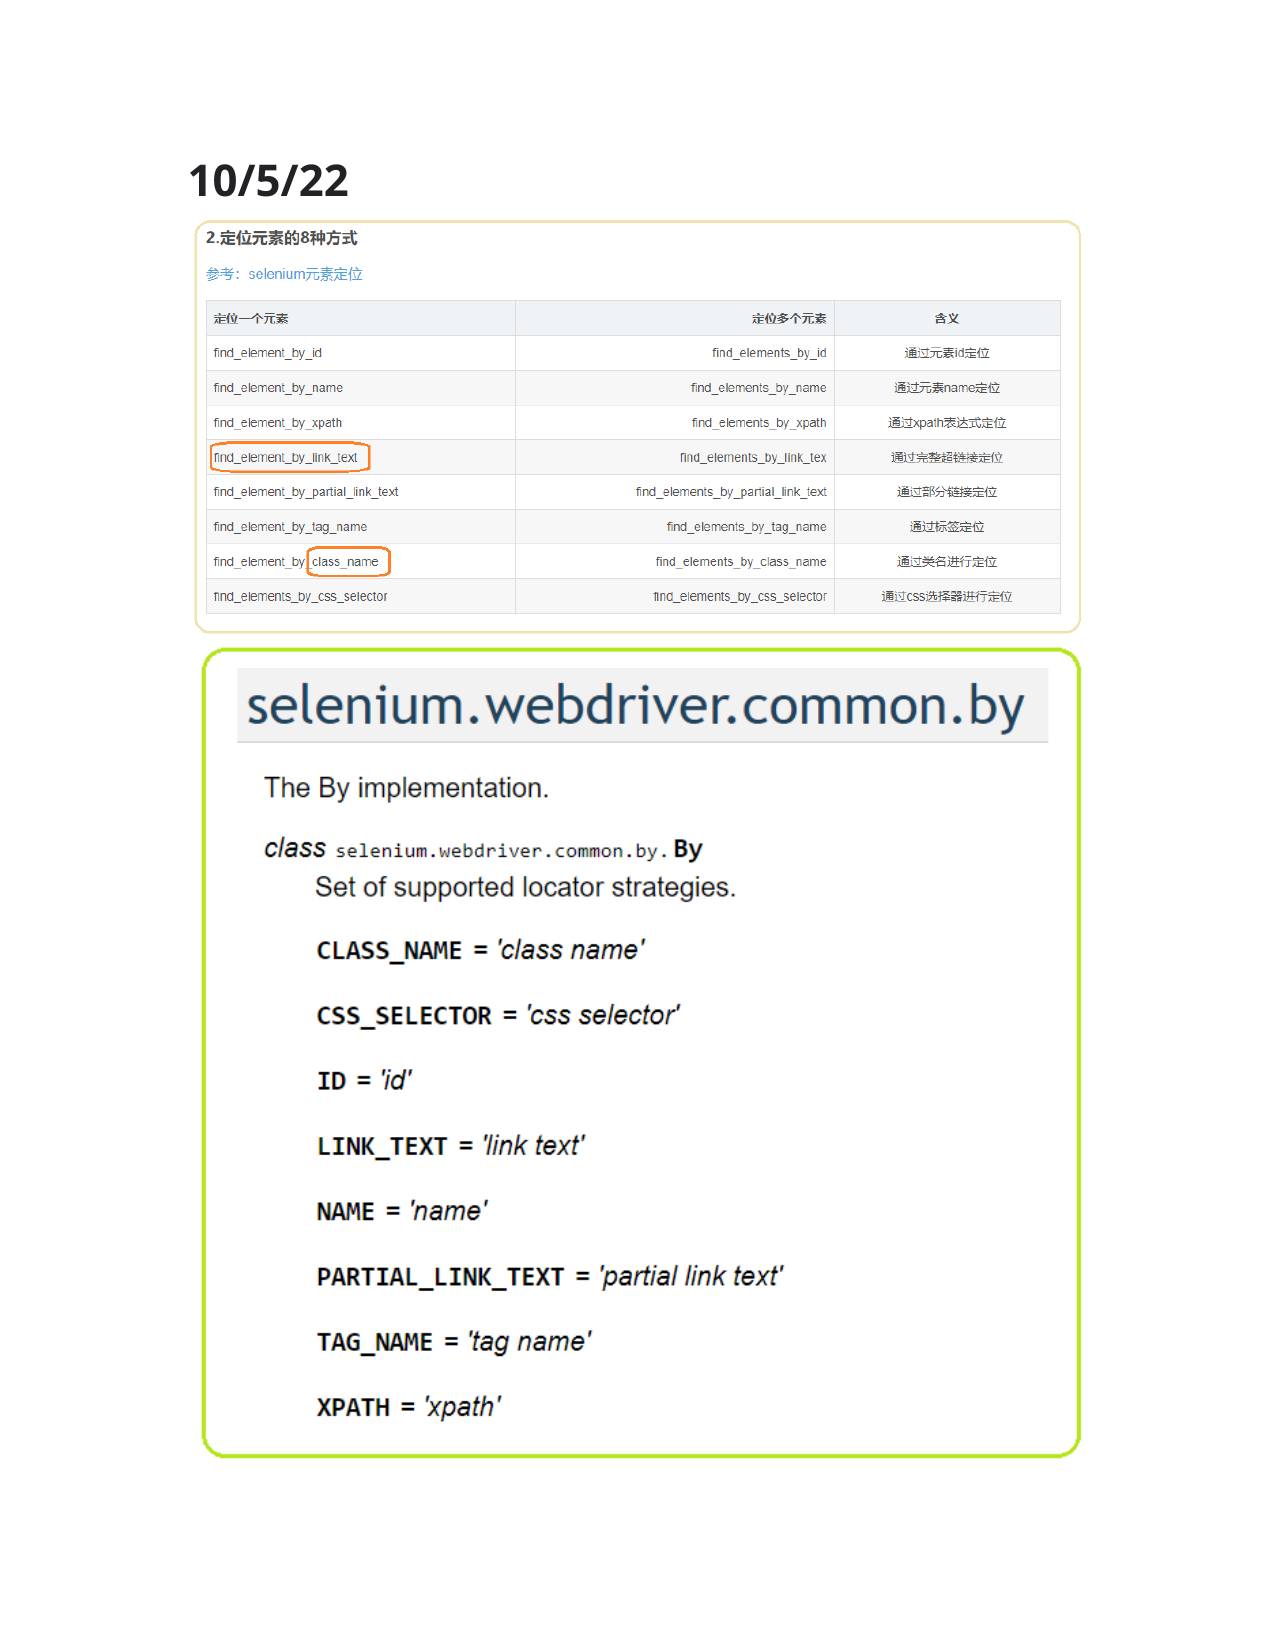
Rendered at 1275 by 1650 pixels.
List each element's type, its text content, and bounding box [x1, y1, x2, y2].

text 10/5/22 [187, 150, 1087, 209]
picture [187, 209, 1088, 1476]
